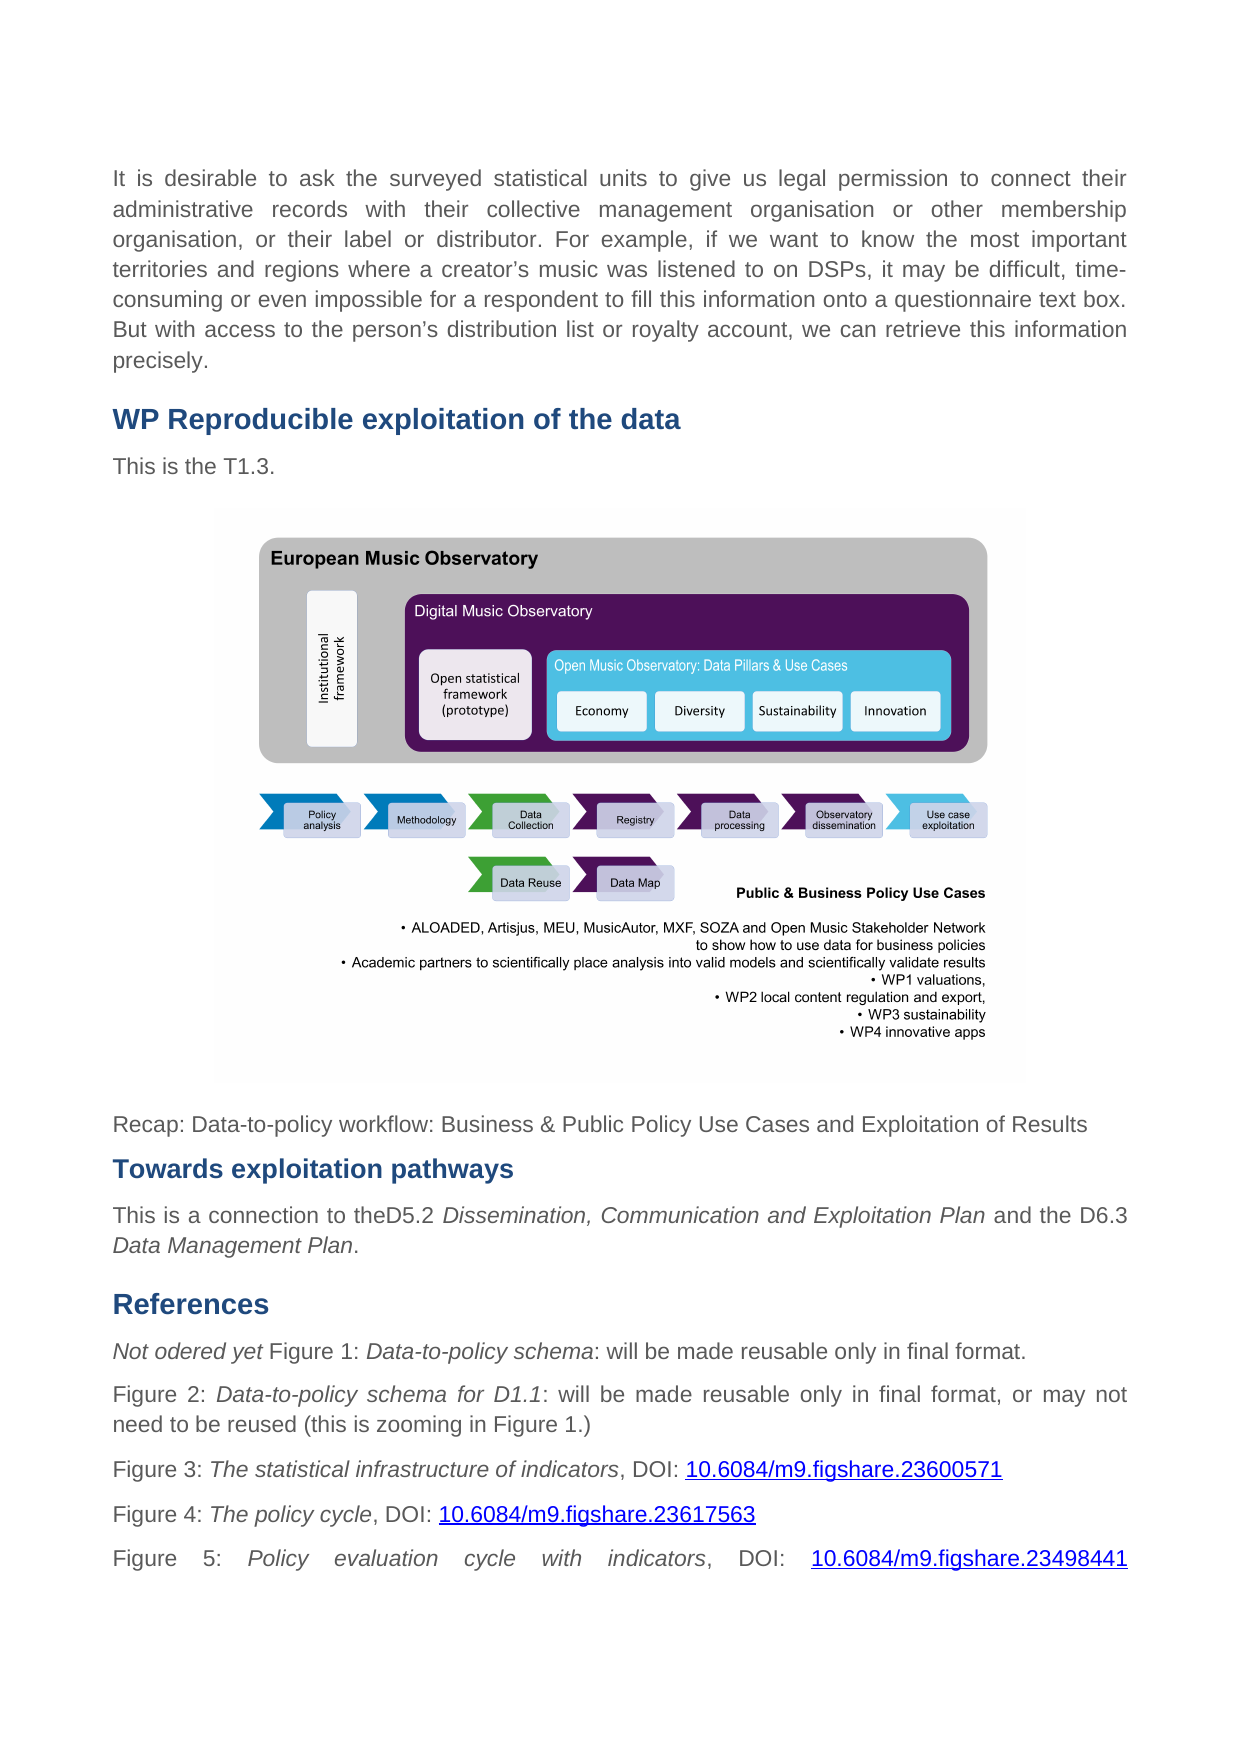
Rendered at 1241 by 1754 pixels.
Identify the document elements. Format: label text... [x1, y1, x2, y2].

text Figure 5: Policy evaluation cycle with indicators, DOI: 10.6084/m9.figshare.23498441 [112, 1545, 1128, 1602]
text It is desirable to ask the surveyed statistical units to give us legal permission to connect their administrative records with their collective management organisation or other membership organisation, or their label or distributor. For example, if we want to know the most important territories and regions where a creator’s music was listened to on DSPs, it may be difficult, time-consuming or even impossible for a respondent to fill this information onto a questionnaire text box. But with access to the person’s distribution list or royalty account, we can retrieve this information precisely. [112, 165, 1128, 373]
table_header Recap: Data-to-policy workflow: Business & Public Policy Use Cases and Exploitation of Results [112, 496, 1128, 1098]
text Figure 4: The policy cycle, DOI: 10.6084/m9.figshare.23617563 [112, 1501, 1128, 1527]
text Figure 3: The statistical infrastructure of indicators, DOI: 10.6084/m9.figshare.23600571 [112, 1456, 1128, 1482]
picture [214, 508, 1026, 1083]
subtitle Towards exploitation pathways [112, 1153, 1128, 1184]
text Figure 2: Data-to-policy schema for D1.1: will be made reusable only in final format, or may not need to be reused (this is zooming in Figure 1.) [112, 1381, 1128, 1437]
subtitle References [112, 1287, 1128, 1321]
subtitle WP Reproducible exploitation of the data [112, 402, 1128, 435]
